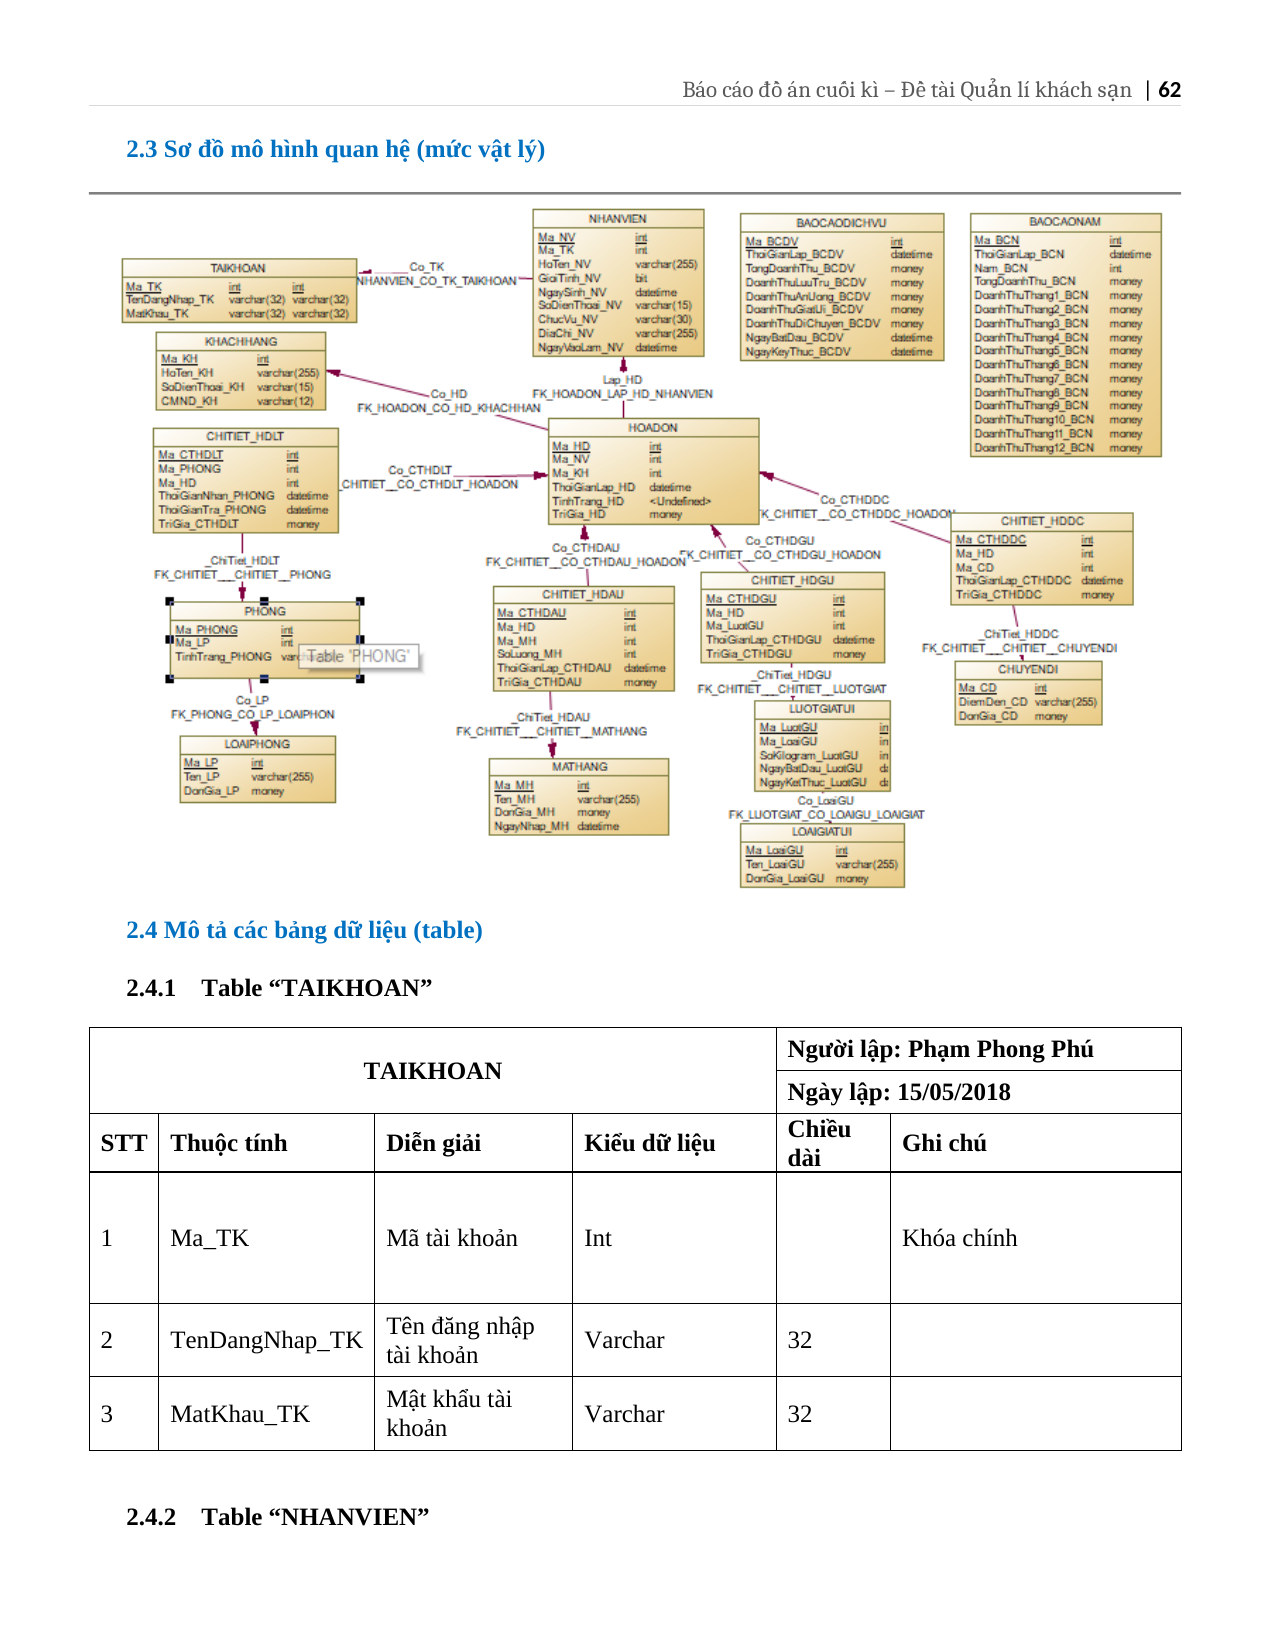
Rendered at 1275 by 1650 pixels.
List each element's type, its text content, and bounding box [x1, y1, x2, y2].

table_cell Ngày lập: 15/05/2018 [777, 1071, 1181, 1113]
table_cell Tên đăng nhập tài khoản [375, 1304, 572, 1376]
table_cell 32 [777, 1304, 890, 1376]
subtitle Sơ đồ mô hình quan hệ (mức vật lý) [126, 134, 1181, 163]
table_cell 2 [90, 1304, 158, 1376]
table_cell Diễn giải [375, 1114, 572, 1171]
table_cell Ma_TK [159, 1173, 374, 1302]
table_cell Ghi chú [891, 1114, 1181, 1171]
table_cell [891, 1377, 1181, 1449]
table_cell Mật khẩu tài khoản [375, 1377, 572, 1449]
table_cell Varchar [573, 1304, 776, 1376]
table_cell Mã tài khoản [375, 1173, 572, 1302]
table_cell STT [90, 1114, 158, 1171]
table_cell 32 [777, 1377, 890, 1449]
table_cell Thuộc tính [159, 1114, 374, 1171]
table_cell Khóa chính [891, 1173, 1181, 1302]
table_cell MatKhau_TK [159, 1377, 374, 1449]
subtitle Mô tả các bảng dữ liệu (table) [126, 915, 1181, 943]
list Table “NHANVIEN” [126, 1502, 1181, 1530]
table_cell Chiều dài [777, 1114, 890, 1171]
table_cell Kiểu dữ liệu [573, 1114, 776, 1171]
table_cell [777, 1173, 890, 1302]
table_cell TenDangNhap_TK [159, 1304, 374, 1376]
table_cell [891, 1304, 1181, 1376]
table_header Người lập: Phạm Phong Phú [777, 1028, 1181, 1070]
list Table “TAIKHOAN” [126, 973, 1181, 1002]
table_header TAIKHOAN [90, 1028, 776, 1113]
table_cell 3 [90, 1377, 158, 1449]
picture [88, 192, 1182, 891]
table_cell Varchar [573, 1377, 776, 1449]
table_cell 1 [90, 1173, 158, 1302]
table_cell Int [573, 1173, 776, 1302]
